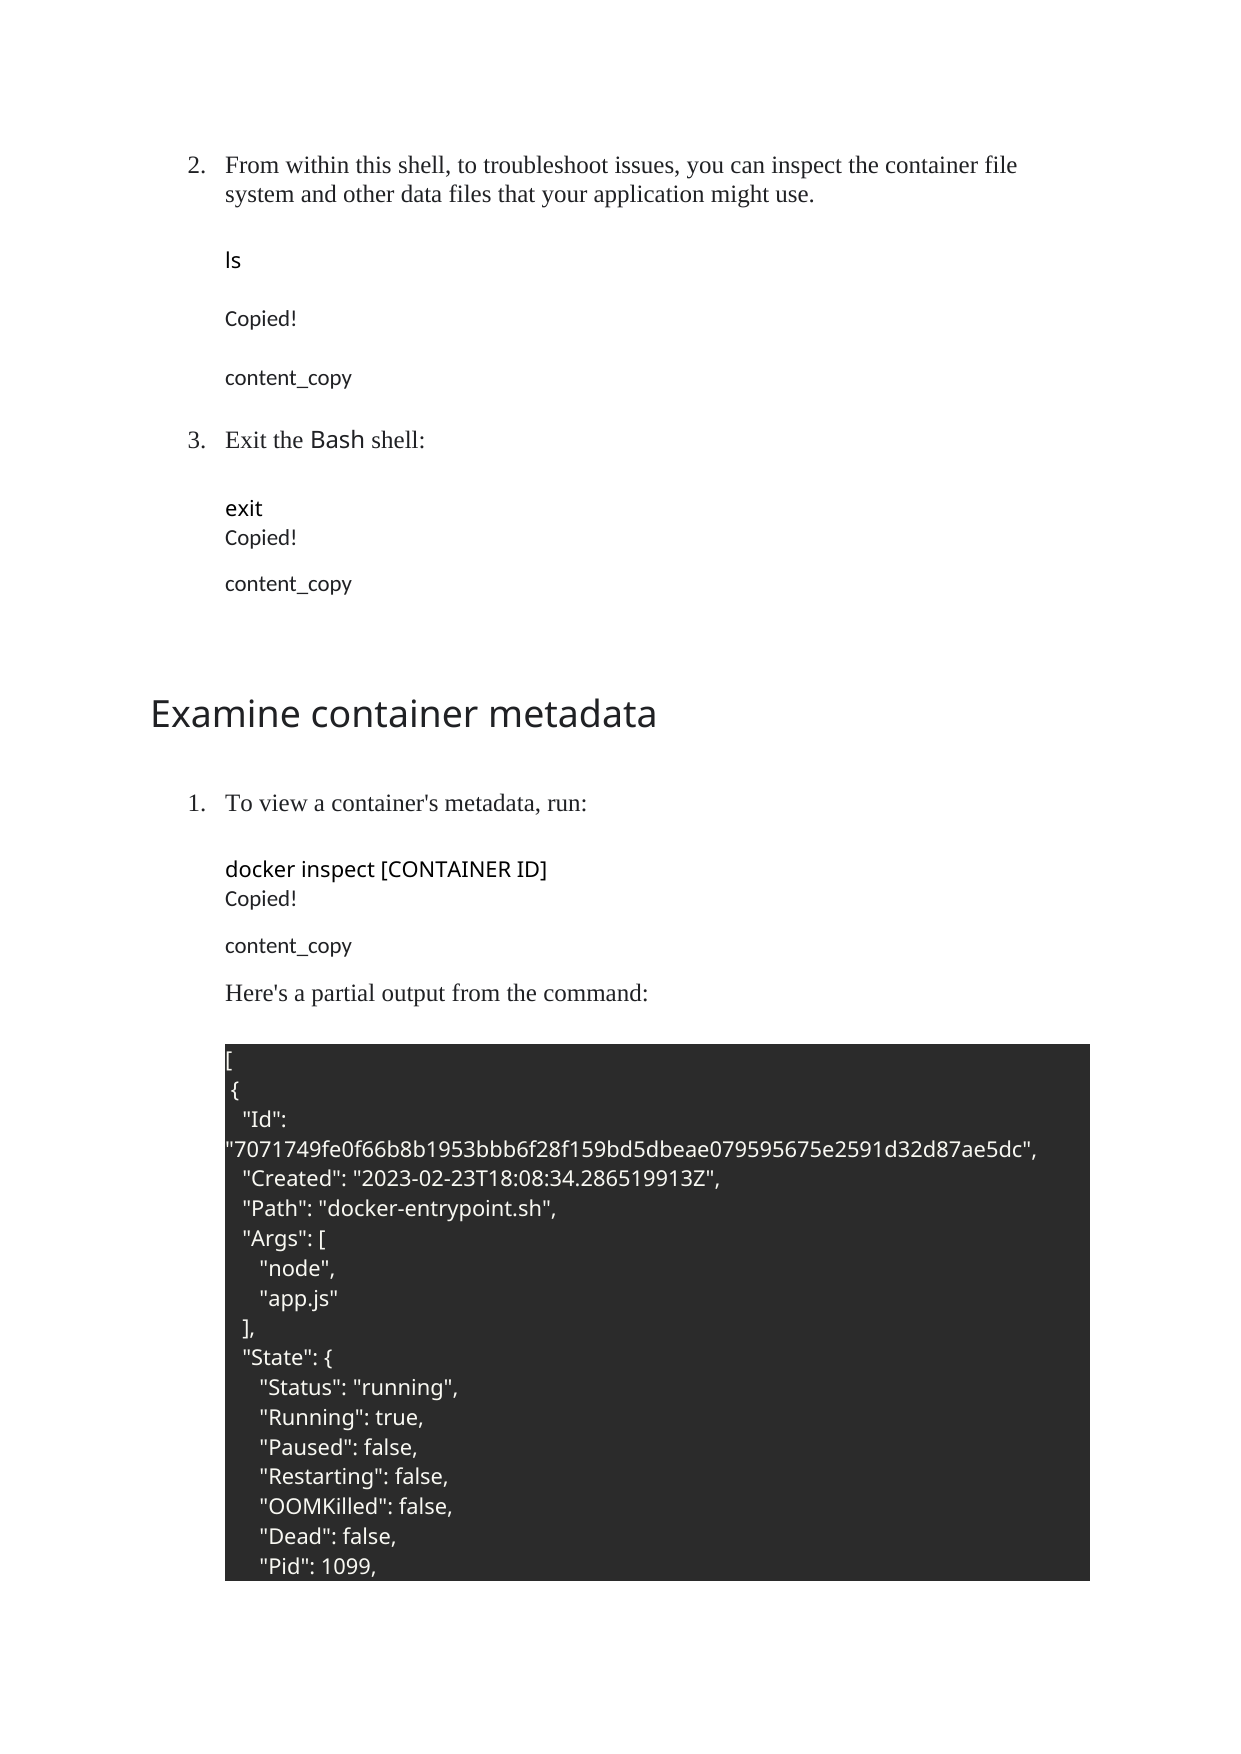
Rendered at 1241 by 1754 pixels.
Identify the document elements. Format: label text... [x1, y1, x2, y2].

text content_copy [225, 363, 1090, 391]
text Here's a partial output from the command: [225, 978, 1090, 1007]
text "Running": true, [225, 1402, 1090, 1432]
text "app.js" [225, 1283, 1090, 1312]
text docker inspect [CONTAINER ID] [225, 854, 1090, 884]
text [ [225, 1044, 1090, 1074]
text exit [225, 493, 1090, 523]
text "Created": "2023-02-23T18:08:34.286519913Z", [225, 1163, 1090, 1193]
list From within this shell, to troubleshoot issues, you can inspect the container file system and other data files that your application might use. [187, 150, 1090, 207]
text "Id": "7071749fe0f66b8b1953bbb6f28f159bd5dbeae079595675e2591d32d87ae5dc", [225, 1104, 1090, 1163]
text Copied! [225, 523, 1090, 551]
text content_copy [225, 569, 1090, 597]
text Copied! [225, 884, 1090, 912]
text "node", [225, 1253, 1090, 1283]
text Copied! [225, 304, 1090, 332]
text "Dead": false, [225, 1521, 1090, 1551]
text "Paused": false, [225, 1432, 1090, 1461]
subtitle Examine container metadata [150, 687, 1090, 738]
text "OOMKilled": false, [225, 1491, 1090, 1521]
text "Restarting": false, [225, 1461, 1090, 1491]
text ], [225, 1312, 1090, 1342]
text "Path": "docker-entrypoint.sh", [225, 1193, 1090, 1223]
list To view a container's metadata, run: [187, 788, 1090, 817]
text "State": { [225, 1342, 1090, 1372]
text { [225, 1074, 1090, 1104]
text "Pid": 1099, [225, 1551, 1090, 1581]
text "Status": "running", [225, 1372, 1090, 1402]
text ls [225, 245, 1090, 275]
text content_copy [225, 931, 1090, 959]
text "Args": [ [225, 1223, 1090, 1253]
list Exit the Bash shell: [187, 423, 1090, 455]
